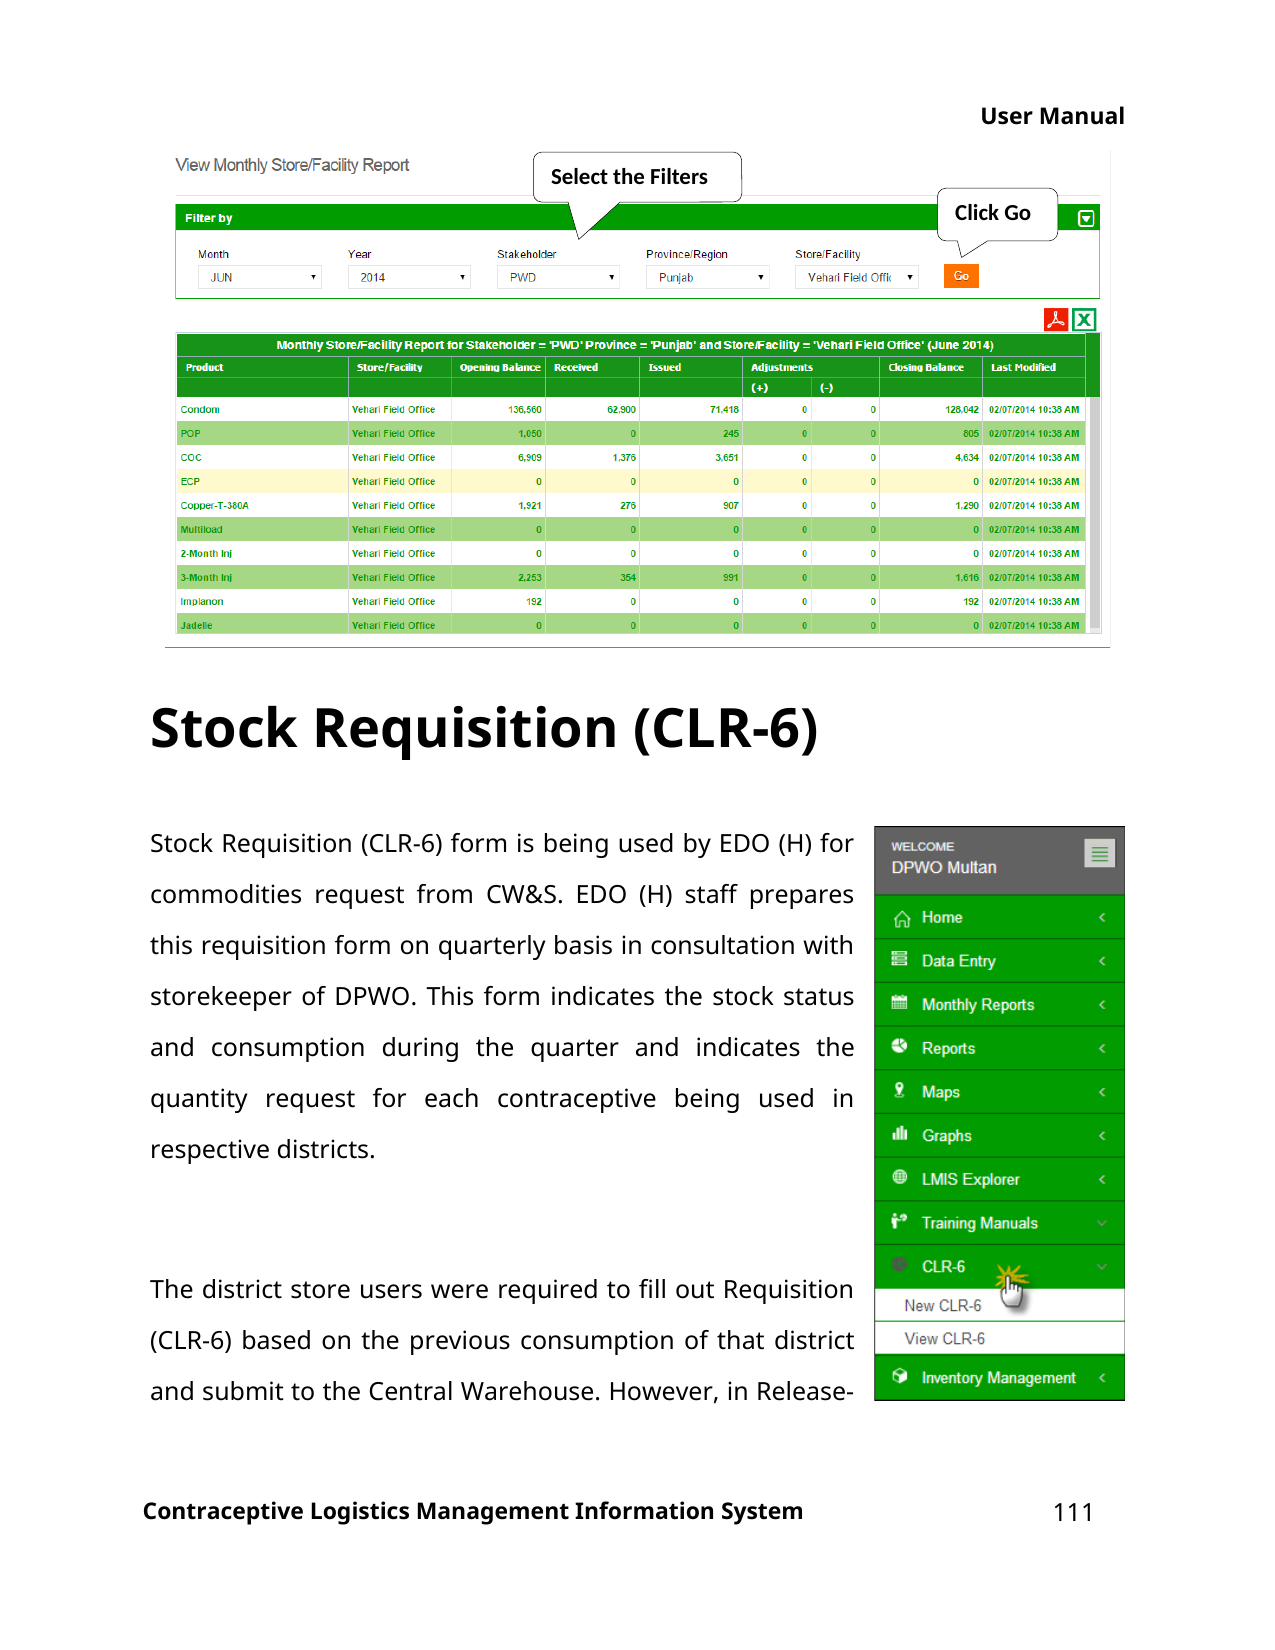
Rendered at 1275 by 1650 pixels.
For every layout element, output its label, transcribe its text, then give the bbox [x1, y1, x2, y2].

subtitle Stock Requisition (CLR-6) [150, 690, 1125, 764]
text Stock Requisition (CLR-6) form is being used by EDO (H) for commodities request from CW&S. EDO (H) staff prepares this requisition form on quarterly basis in consultation with storekeeper of DPWO. This form indicates the stock status and consumption during the quarter and indicates the quantity request for each contraceptive being used in respective districts. [150, 826, 874, 1166]
picture [165, 150, 1111, 648]
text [150, 1272, 1125, 1408]
picture [874, 826, 1125, 1401]
